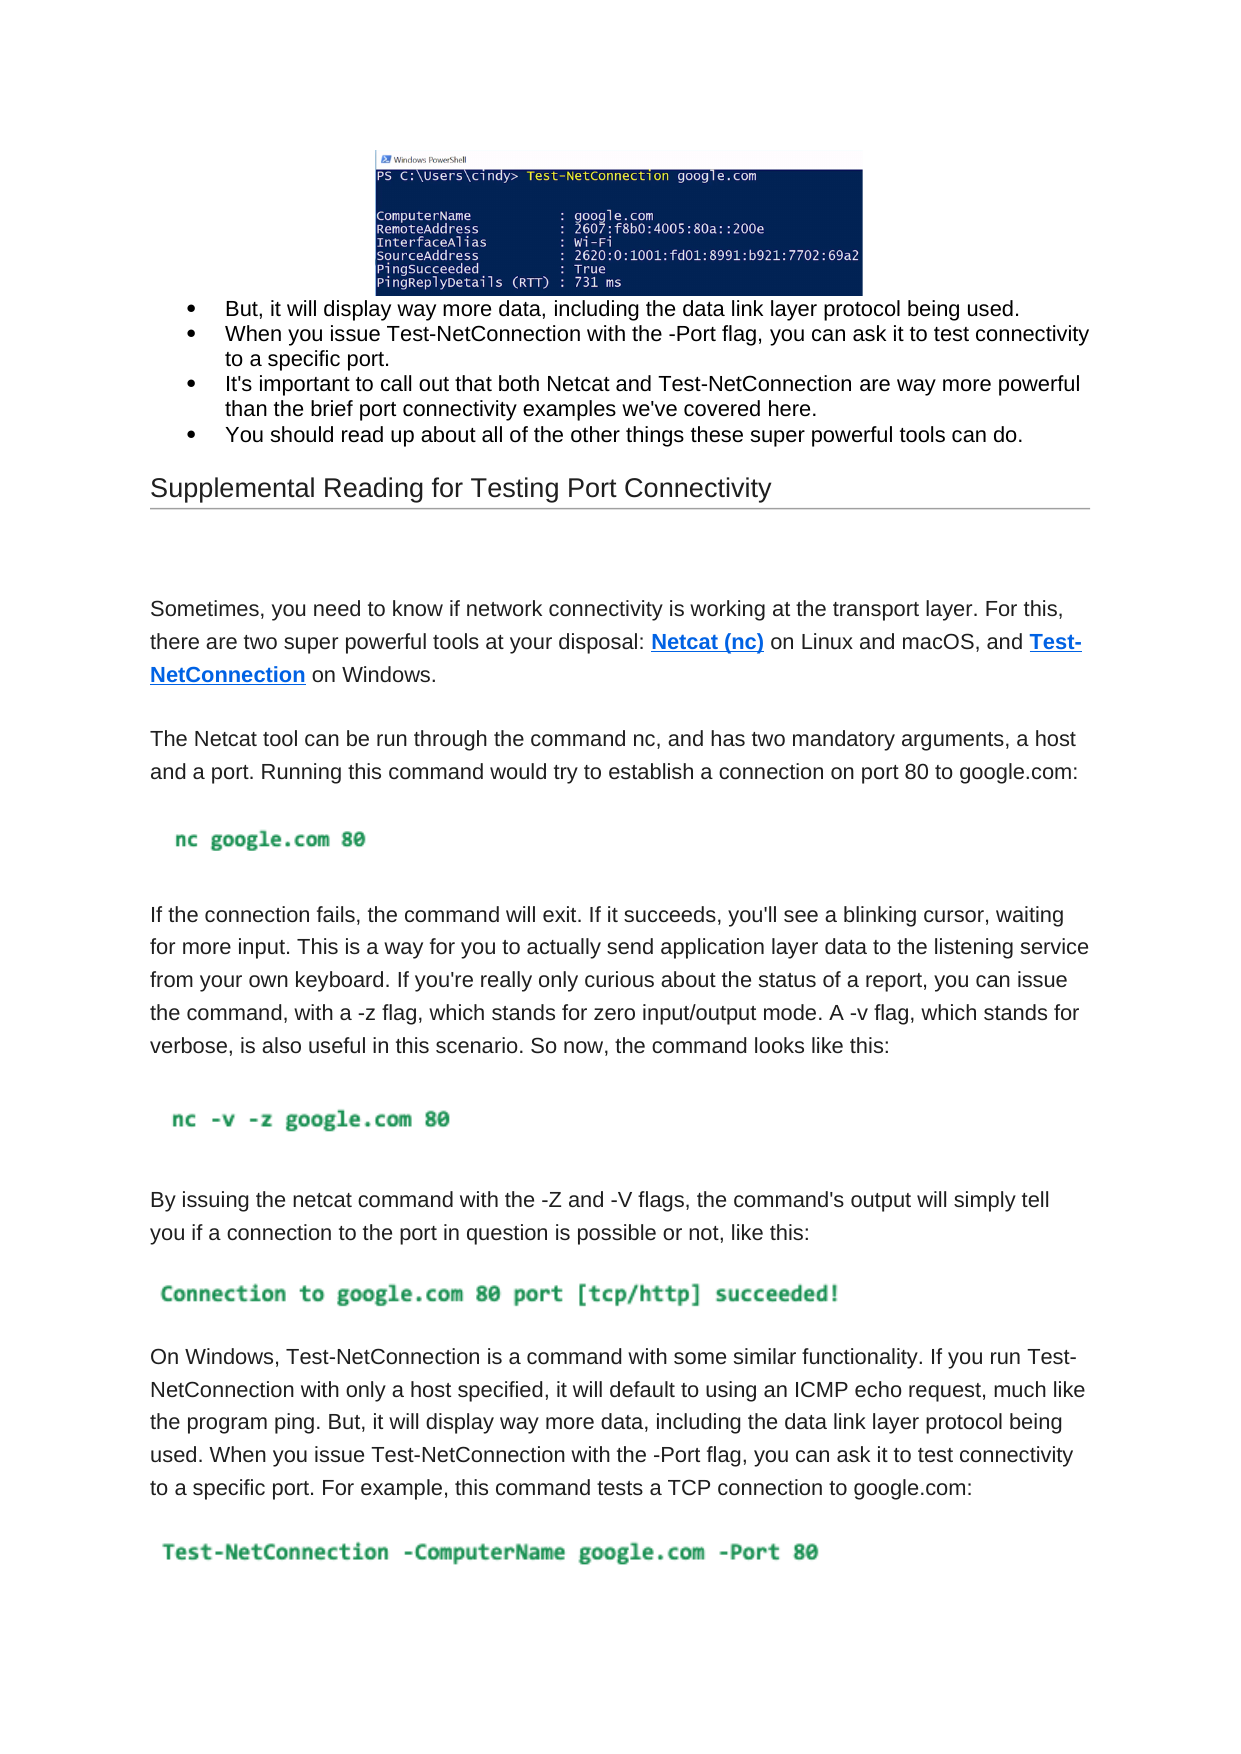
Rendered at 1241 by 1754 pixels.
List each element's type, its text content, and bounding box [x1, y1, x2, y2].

text On Windows, Test-NetConnection is a command with some similar functionality. If you run Test-NetConnection with only a host specified, it will default to using an ICMP echo request, much like the program ping. But, it will display way more data, including the data link layer protocol being used. When you issue Test-NetConnection with the -Port flag, you can ask it to test connectivity to a specific port. For example, this command tests a TCP connection to google.com: [150, 1336, 1090, 1500]
picture [150, 1276, 861, 1311]
list But, it will display way more data, including the data link layer protocol being used. [187, 296, 1090, 321]
text Sometimes, you need to know if network connectivity is working at the transport layer. For this, there are two super powerful tools at your disposal: Netcat (nc) on Linux and macOS, and Test-NetConnection on Windows. [150, 589, 1090, 687]
list When you issue Test-NetConnection with the -Port flag, you can ask it to test connectivity to a specific port. [187, 321, 1090, 371]
text The Netcat tool can be run through the command nc, and has two mandatory arguments, a host and a port. Running this command would try to establish a connection on port 80 to google.com: [150, 718, 1090, 784]
picture [150, 1531, 845, 1571]
picture [150, 1089, 473, 1155]
picture [375, 150, 863, 296]
list It's important to call out that both Netcat and Test-NetConnection are way more powerful than the brief port connectivity examples we've covered here. [187, 371, 1090, 422]
text If the connection fails, the command will exit. If it succeeds, you'll see a blinking cursor, waiting for more input. This is a way for you to actually send application layer data to the listening service from your own keyboard. If you're really only curious about the status of a report, you can issue the command, with a -z flag, which stands for zero input/output mode. A -v flag, which stands for verbose, is also useful in this scenario. So now, the command looks like this: [150, 894, 1090, 1058]
text By issuing the netcat command with the -Z and -V flags, the command's output will simply tell you if a connection to the port in question is possible or not, like this: [150, 1179, 1090, 1245]
picture [150, 815, 423, 869]
subtitle Supplemental Reading for Testing Port Connectivity [150, 472, 1090, 503]
list You should read up about all of the other things these super powerful tools can do. [187, 422, 1090, 447]
